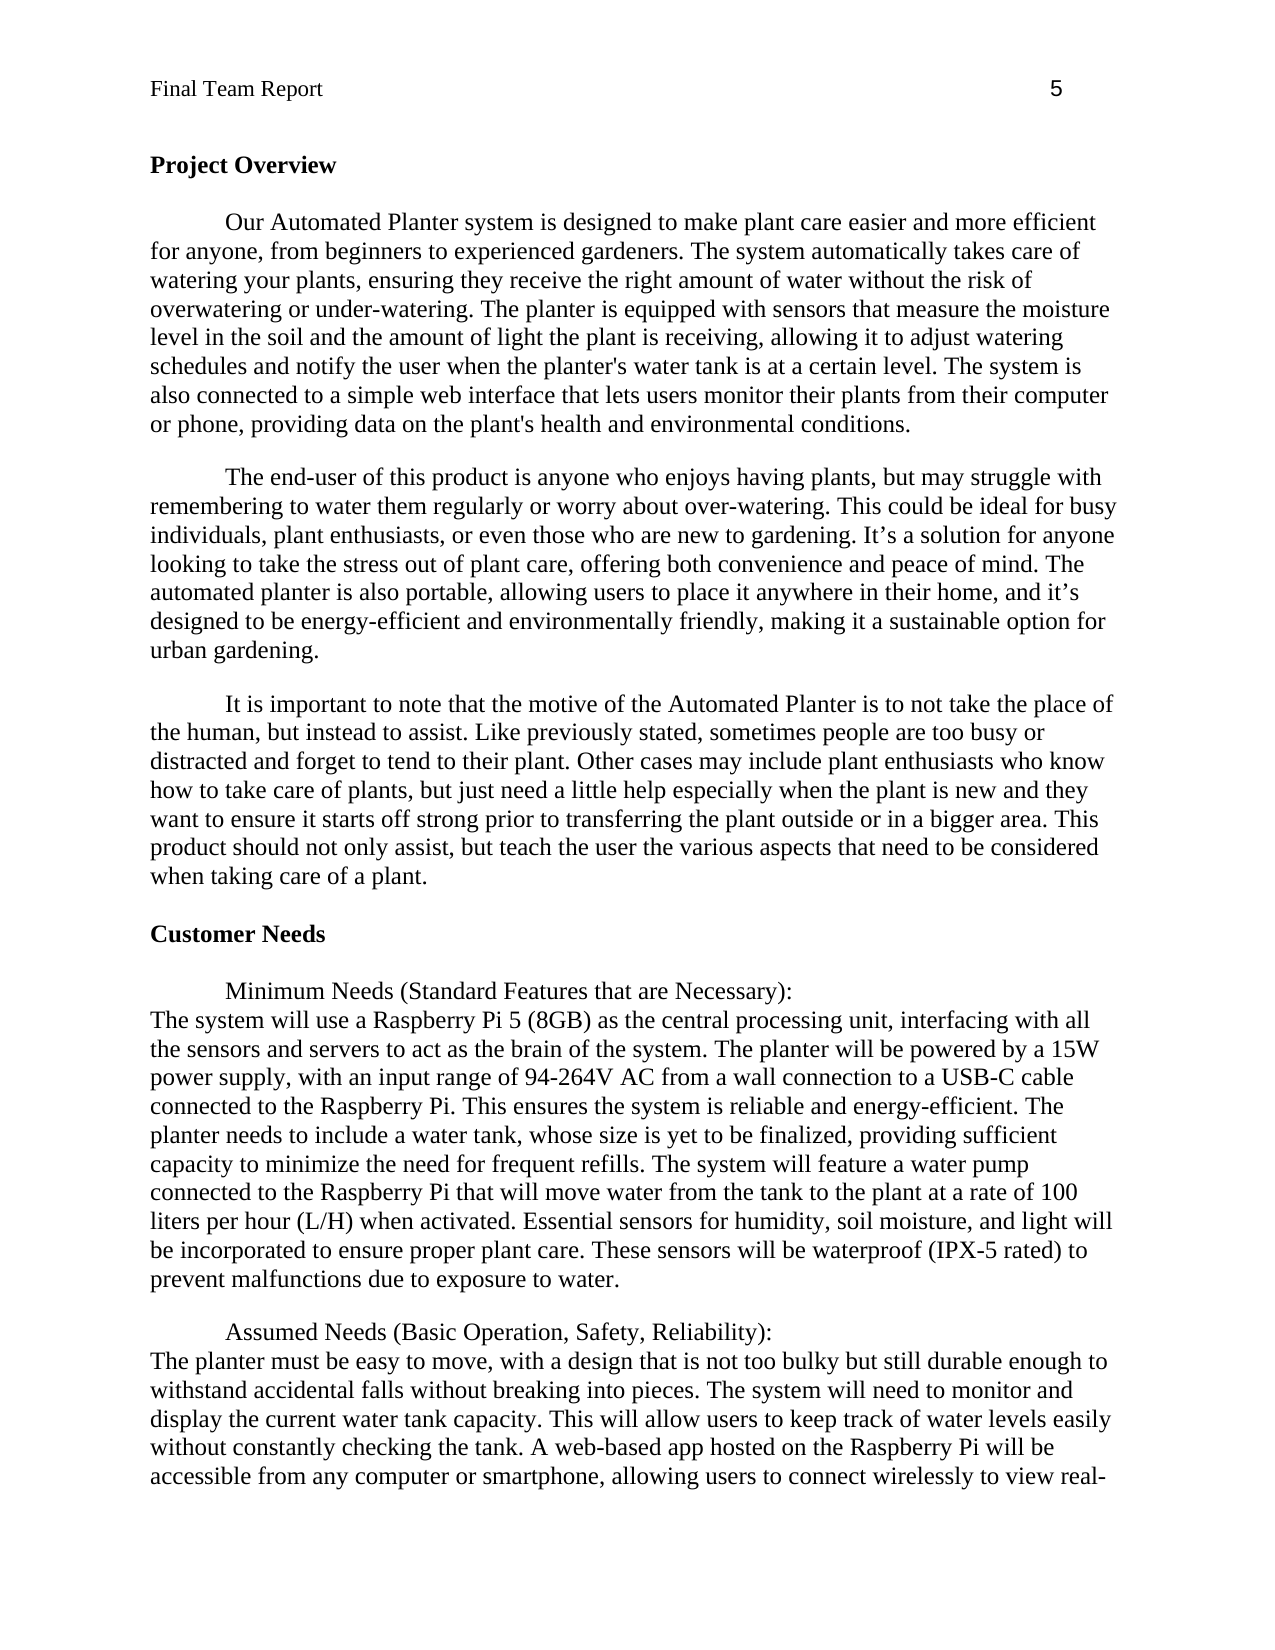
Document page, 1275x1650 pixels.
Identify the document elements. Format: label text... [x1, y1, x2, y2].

text The end-user of this product is anyone who enjoys having plants, but may struggle with remembering to water them regularly or worry about over-watering. This could be ideal for busy individuals, plant enthusiasts, or even those who are new to gardening. It’s a solution for anyone looking to take the stress out of plant care, offering both convenience and peace of mind. The automated planter is also portable, allowing users to place it anywhere in their home, and it’s designed to be energy-efficient and environmentally friendly, making it a sustainable option for urban gardening. [150, 462, 1125, 664]
text It is important to note that the motive of the Automated Planter is to not take the place of the human, but instead to assist. Like previously stated, sometimes people are too busy or distracted and forget to tend to their plant. Other cases may include plant enthusiasts who know how to take care of plants, but just need a little help especially when the plant is new and they want to ensure it starts off strong prior to transferring the plant outside or in a bigger area. This product should not only assist, but teach the user the various aspects that need to be considered when taking care of a plant. Customer Needs Minimum Needs (Standard Features that are Necessary): The system will use a Raspberry Pi 5 (8GB) as the central processing unit, interfacing with all the sensors and servers to act as the brain of the system. The planter will be powered by a 15W power supply, with an input range of 94-264V AC from a wall connection to a USB-C cable connected to the Raspberry Pi. This ensures the system is reliable and energy-efficient. The planter needs to include a water tank, whose size is yet to be finalized, providing sufficient capacity to minimize the need for frequent refills. The system will feature a water pump connected to the Raspberry Pi that will move water from the tank to the plant at a rate of 100 liters per hour (L/H) when activated. Essential sensors for humidity, soil moisture, and light will be incorporated to ensure proper plant care. These sensors will be waterproof (IPX-5 rated) to prevent malfunctions due to exposure to water. [150, 689, 1125, 1292]
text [150, 1317, 1125, 1490]
text Project Overview Our Automated Planter system is designed to make plant care easier and more efficient for anyone, from beginners to experienced gardeners. The system automatically takes care of watering your plants, ensuring they receive the right amount of water without the risk of overwatering or under-watering. The planter is equipped with sensors that measure the moisture level in the soil and the amount of light the plant is receiving, allowing it to adjust watering schedules and notify the user when the planter's water tank is at a certain level. The system is also connected to a simple web interface that lets users monitor their plants from their computer or phone, providing data on the plant's health and environmental conditions. [150, 150, 1125, 437]
